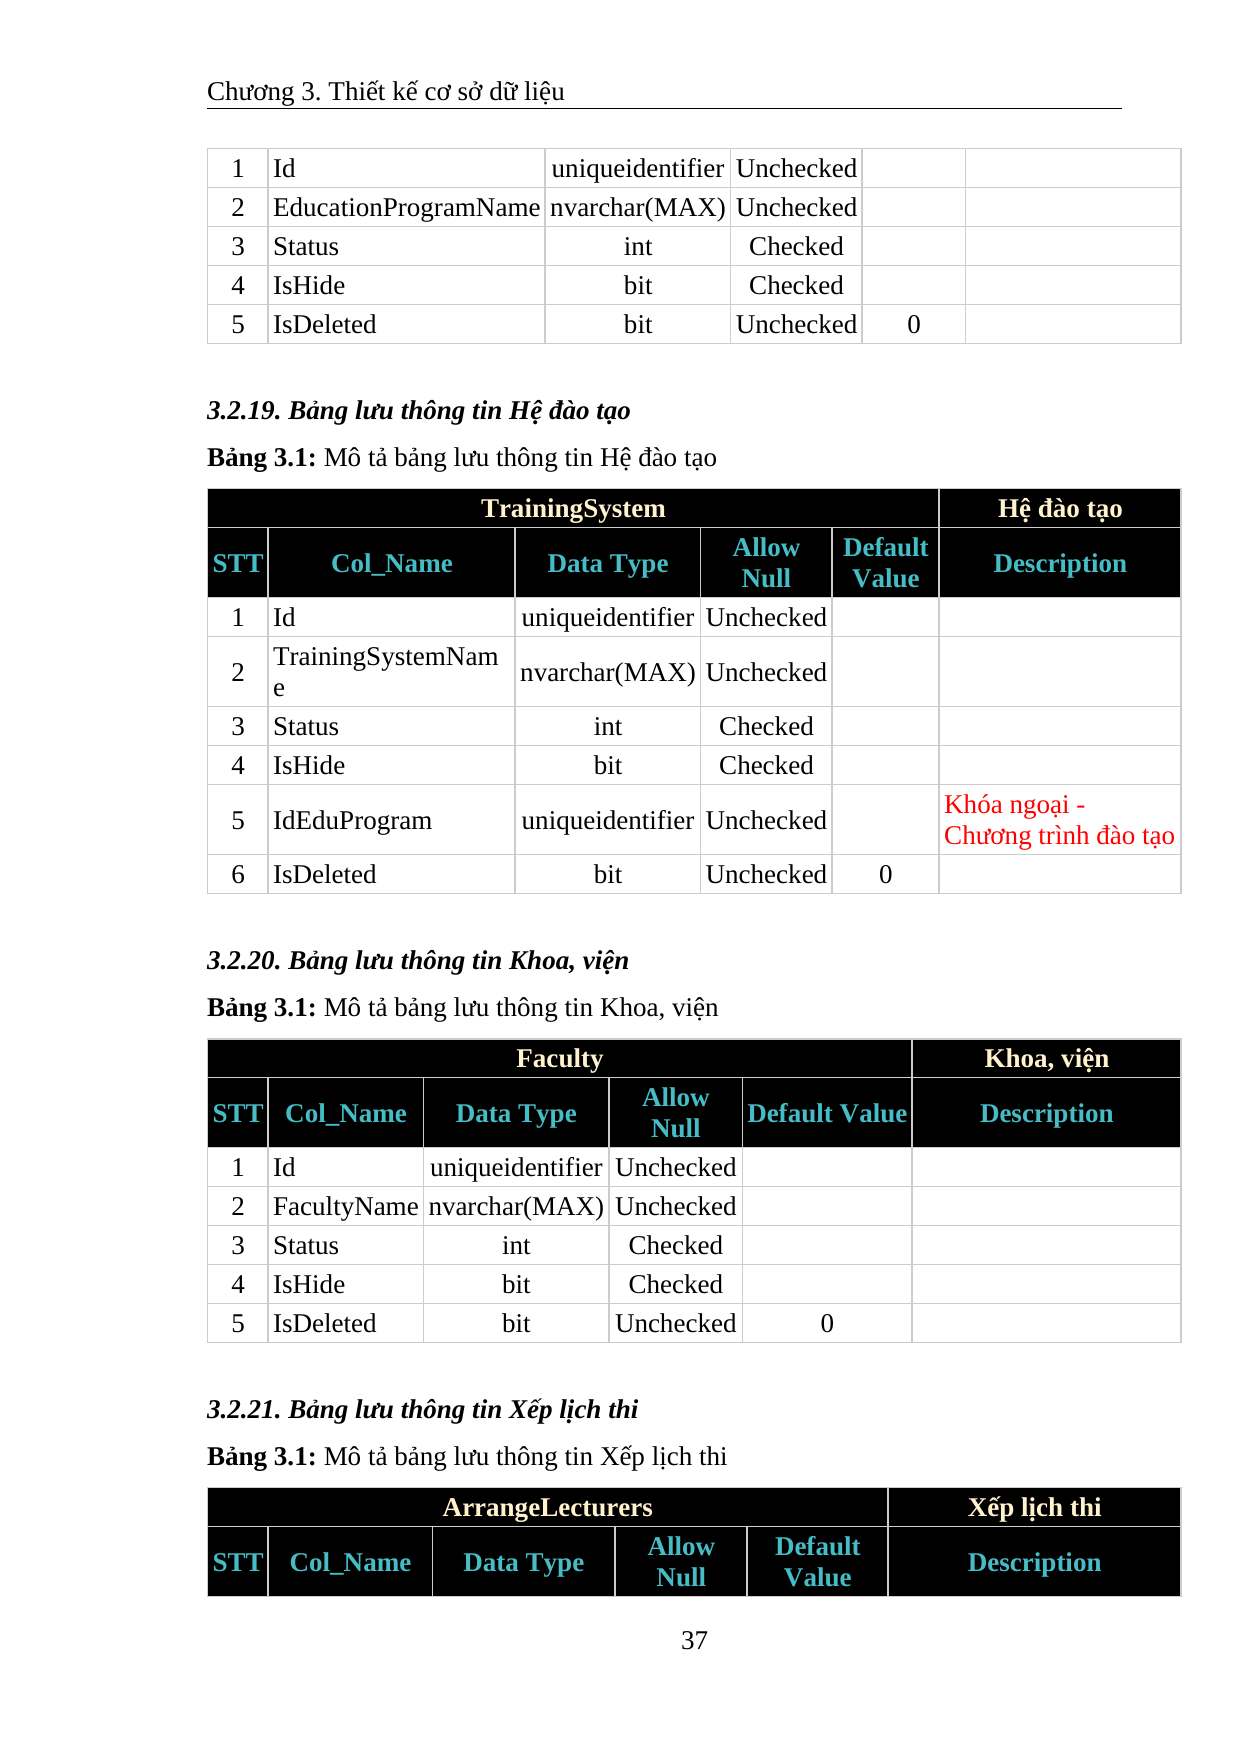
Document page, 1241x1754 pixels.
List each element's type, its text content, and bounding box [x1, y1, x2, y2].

table_cell uniqueidentifier [516, 598, 700, 636]
table_cell [863, 188, 965, 226]
table_cell 4 [208, 1265, 267, 1303]
table_cell Checked [701, 746, 831, 784]
table_cell Description [889, 1527, 1180, 1596]
table_cell 3 [208, 1226, 267, 1264]
table_cell [940, 855, 1180, 893]
table_cell int [546, 227, 730, 264]
table_header Khoa, viện [913, 1040, 1180, 1077]
table_cell [833, 598, 938, 636]
table_cell IsHide [269, 266, 544, 303]
table_header Faculty [208, 1040, 911, 1077]
table_cell [913, 1265, 1180, 1303]
text Bảng lưu thông tin Xếp lịch thi [207, 1393, 1122, 1424]
table_cell Unchecked [701, 598, 831, 636]
table_cell [913, 1148, 1180, 1186]
table_cell [966, 305, 1180, 342]
table_cell [913, 1187, 1180, 1225]
table_cell Checked [610, 1265, 742, 1303]
table_cell Default Value [743, 1078, 911, 1147]
text Bảng lưu thông tin Hệ đào tạo [207, 394, 1122, 425]
table_cell 5 [208, 305, 267, 342]
table_cell Unchecked [701, 637, 831, 706]
table_cell Allow Null [701, 528, 831, 597]
table_cell bit [546, 266, 730, 303]
table_cell bit [546, 305, 730, 342]
table_cell Unchecked [701, 855, 831, 893]
table_cell Status [269, 1226, 423, 1264]
table_cell Col_Name [269, 528, 514, 597]
table_cell IdEduProgram [269, 785, 514, 854]
table_cell [966, 266, 1180, 303]
table_cell 2 [208, 637, 267, 706]
table_cell [833, 707, 938, 745]
table_cell Id [269, 149, 544, 187]
table_cell Unchecked [701, 785, 831, 854]
text Mô tả bảng lưu thông tin Xếp lịch thi [207, 1440, 1122, 1471]
table_cell Allow Null [610, 1078, 742, 1147]
table_cell [913, 1226, 1180, 1264]
table_cell IsHide [269, 746, 514, 784]
table_cell IsDeleted [269, 305, 544, 342]
table_cell uniqueidentifier [516, 785, 700, 854]
table_cell [863, 149, 965, 187]
table_cell 0 [863, 305, 965, 342]
table_cell Status [269, 707, 514, 745]
table_header Hệ đào tạo [940, 489, 1180, 527]
table_cell [743, 1187, 911, 1225]
table_cell [940, 598, 1180, 636]
table_cell nvarchar(MAX) [546, 188, 730, 226]
table_cell 0 [833, 855, 938, 893]
table_cell 5 [208, 785, 267, 854]
table_cell [940, 746, 1180, 784]
table_cell Data Type [516, 528, 700, 597]
table_cell IsDeleted [269, 1304, 423, 1342]
table_cell EducationProgramName [269, 188, 544, 226]
text Mô tả bảng lưu thông tin Hệ đào tạo [207, 441, 1122, 472]
table_cell Id [269, 598, 514, 636]
table_cell STT [208, 528, 267, 597]
table_cell Checked [731, 227, 861, 264]
table_cell Checked [731, 266, 861, 303]
table_cell STT [208, 1527, 267, 1596]
table_cell 2 [208, 1187, 267, 1225]
table_cell 3 [208, 227, 267, 264]
table_cell 0 [743, 1304, 911, 1342]
table_cell nvarchar(MAX) [516, 637, 700, 706]
table_cell Default Value [833, 528, 938, 597]
table_cell bit [516, 746, 700, 784]
table_header Xếp lịch thi [889, 1488, 1180, 1526]
table_cell bit [424, 1265, 608, 1303]
table_cell [743, 1226, 911, 1264]
table_cell 1 [208, 1148, 267, 1186]
table_cell Unchecked [731, 149, 861, 187]
table_cell Unchecked [731, 188, 861, 226]
table_cell [966, 227, 1180, 264]
table_cell 1 [208, 598, 267, 636]
table_cell IsDeleted [269, 855, 514, 893]
table_cell Col_Name [269, 1527, 432, 1596]
table_cell 4 [208, 746, 267, 784]
table_cell 2 [208, 188, 267, 226]
table_cell TrainingSystemName [269, 637, 514, 706]
table_cell Col_Name [269, 1078, 423, 1147]
table_header TrainingSystem [208, 489, 938, 527]
table_cell 6 [208, 855, 267, 893]
table_cell [913, 1304, 1180, 1342]
table_header ArrangeLecturers [208, 1488, 887, 1526]
table_cell Description [940, 528, 1180, 597]
text Bảng lưu thông tin Khoa, viện [207, 944, 1122, 976]
table_cell [940, 707, 1180, 745]
table_cell Khóa ngoại - Chương trình đào tạo [940, 785, 1180, 854]
table_cell uniqueidentifier [424, 1148, 608, 1186]
table_cell Unchecked [610, 1304, 742, 1342]
table_cell STT [208, 1078, 267, 1147]
table_cell Checked [701, 707, 831, 745]
table_cell Default Value [748, 1527, 887, 1596]
table_cell [743, 1148, 911, 1186]
table_cell Status [269, 227, 544, 264]
table_cell [966, 188, 1180, 226]
table_cell [863, 266, 965, 303]
table_cell 4 [208, 266, 267, 303]
table_cell [863, 227, 965, 264]
table_cell Unchecked [610, 1187, 742, 1225]
table_cell [966, 149, 1180, 187]
table_cell [940, 637, 1180, 706]
table_cell Id [269, 1148, 423, 1186]
table_cell nvarchar(MAX) [424, 1187, 608, 1225]
table_cell [743, 1265, 911, 1303]
table_cell FacultyName [269, 1187, 423, 1225]
table_cell [833, 637, 938, 706]
table_cell 1 [208, 149, 267, 187]
table_cell [833, 746, 938, 784]
table_cell uniqueidentifier [546, 149, 730, 187]
table_cell int [424, 1226, 608, 1264]
table_cell Description [913, 1078, 1180, 1147]
table_cell Unchecked [610, 1148, 742, 1186]
table_cell IsHide [269, 1265, 423, 1303]
table_cell [833, 785, 938, 854]
text Mô tả bảng lưu thông tin Khoa, viện [207, 991, 1122, 1022]
table_cell bit [516, 855, 700, 893]
table_cell Data Type [424, 1078, 608, 1147]
table_cell bit [424, 1304, 608, 1342]
table_cell Allow Null [616, 1527, 746, 1596]
table_cell Data Type [433, 1527, 614, 1596]
table_cell 5 [208, 1304, 267, 1342]
table_cell Unchecked [731, 305, 861, 342]
table_cell 3 [208, 707, 267, 745]
table_cell int [516, 707, 700, 745]
table_cell Checked [610, 1226, 742, 1264]
